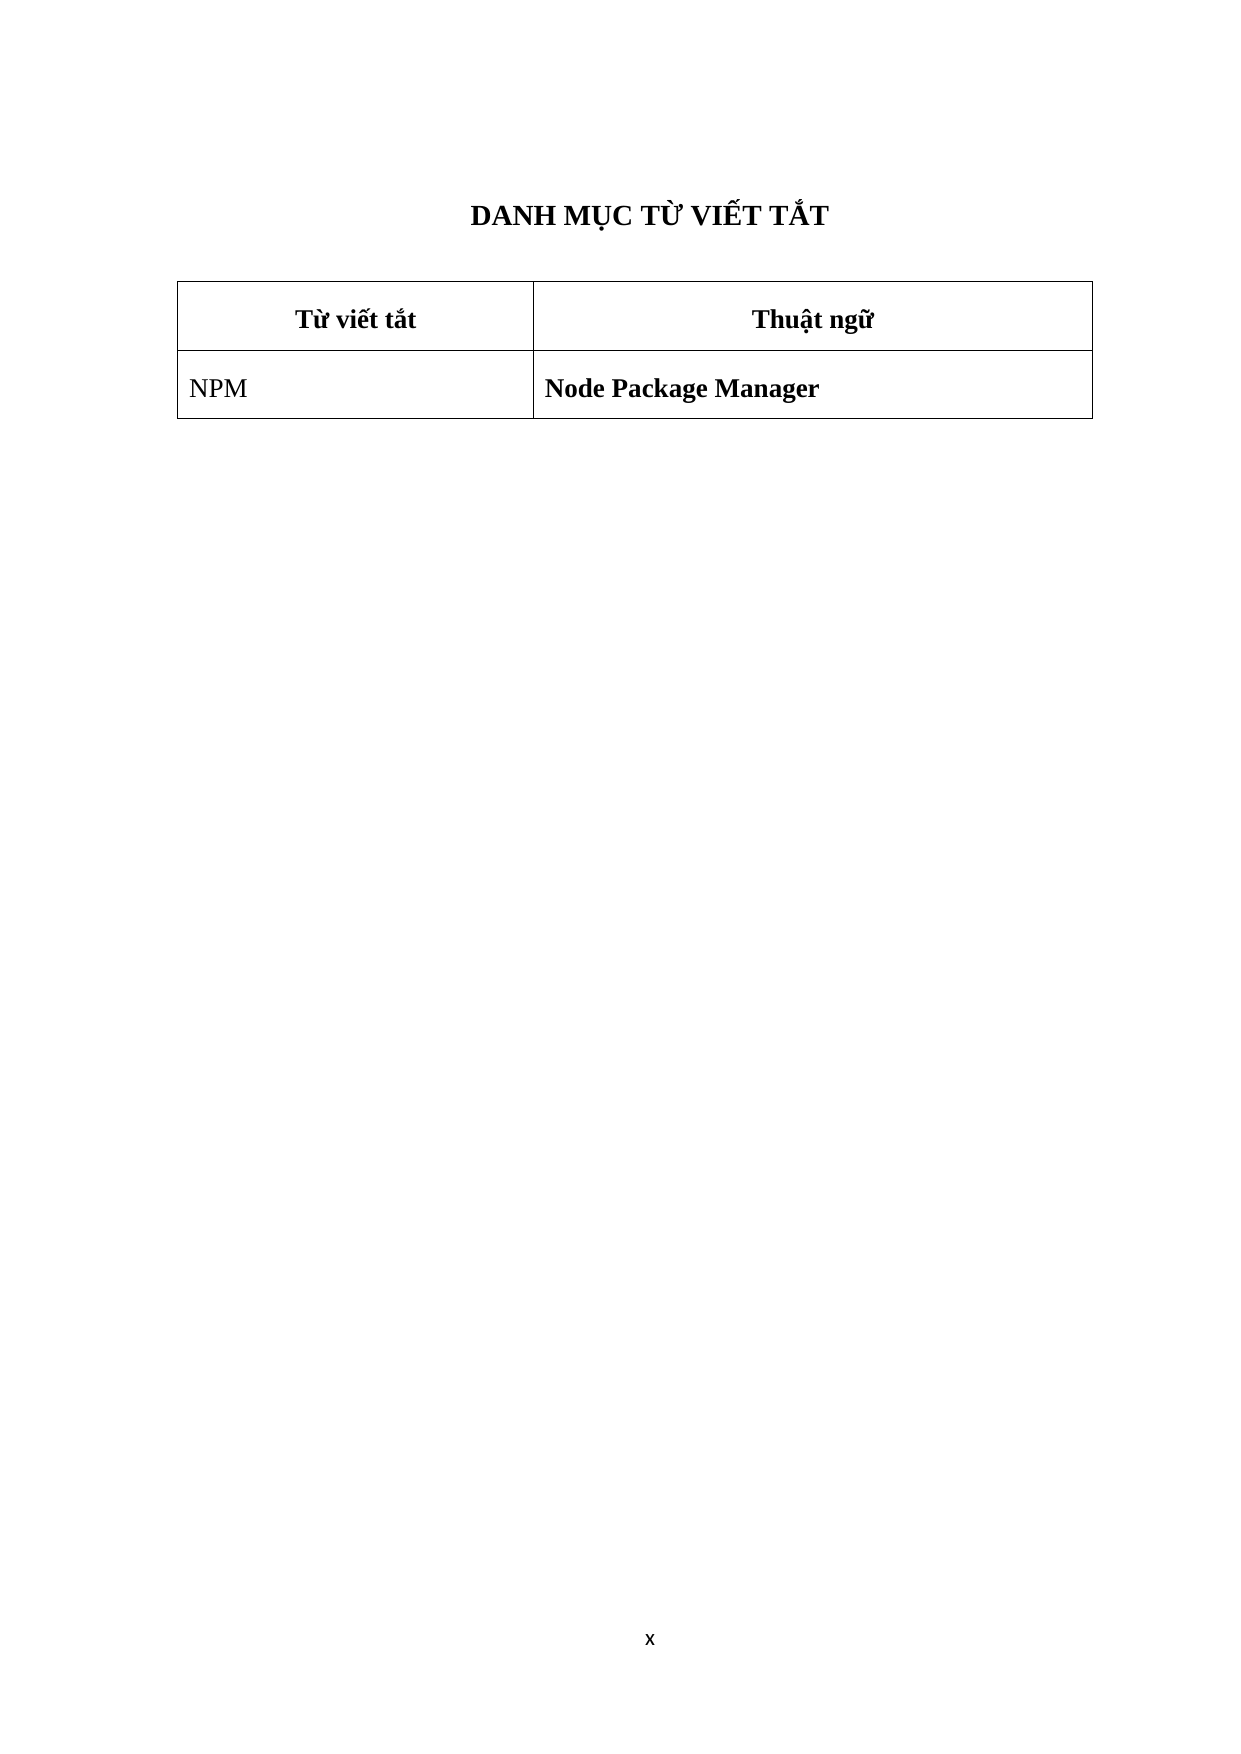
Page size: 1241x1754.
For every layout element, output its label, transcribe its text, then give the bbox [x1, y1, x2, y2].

table_cell NPM [178, 351, 533, 418]
table_header Từ viết tắt [178, 282, 533, 350]
subtitle DANH MỤC TỪ VIẾT TẮT [177, 198, 1122, 231]
table_header Thuật ngữ [534, 282, 1092, 350]
table_cell Node Package Manager [534, 351, 1092, 418]
